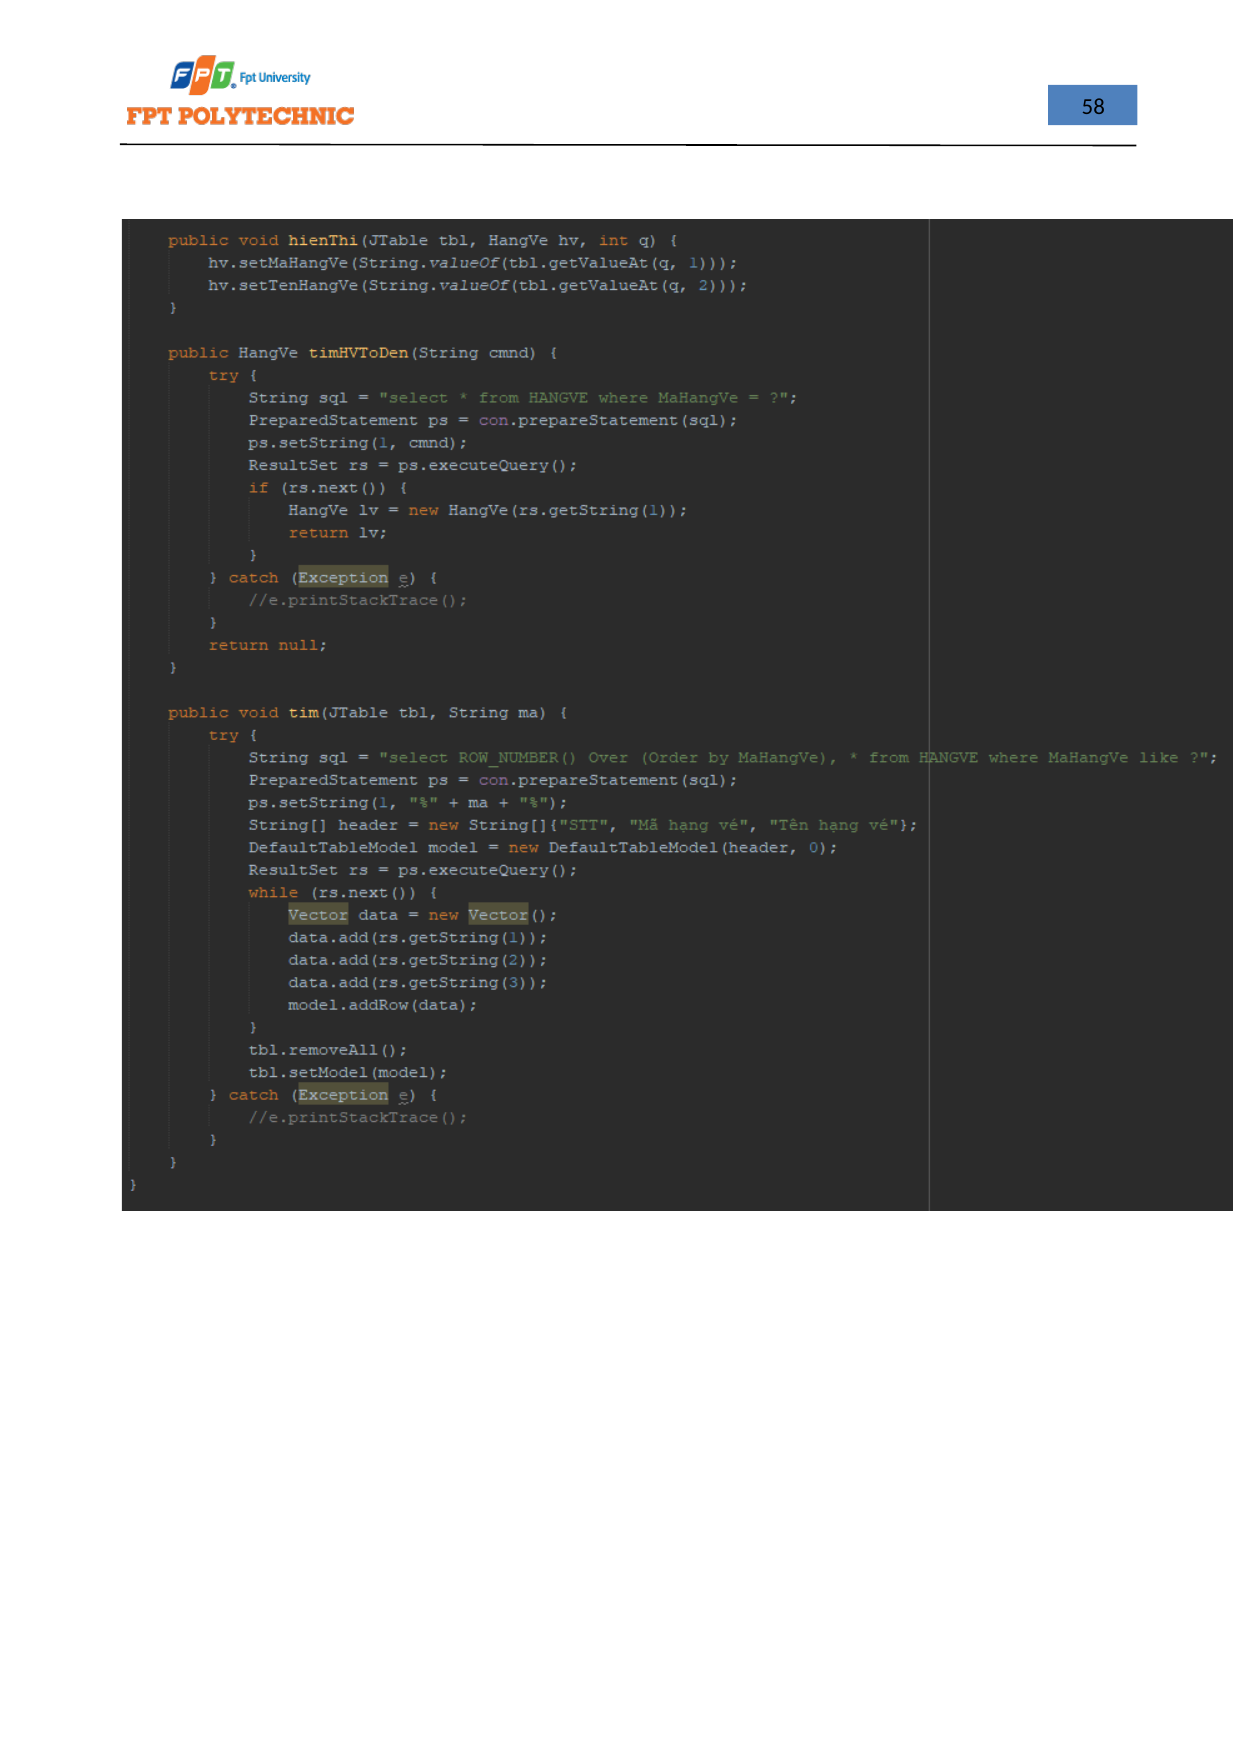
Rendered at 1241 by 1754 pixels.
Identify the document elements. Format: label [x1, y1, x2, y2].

picture [121, 219, 1233, 1211]
picture [120, 50, 369, 134]
